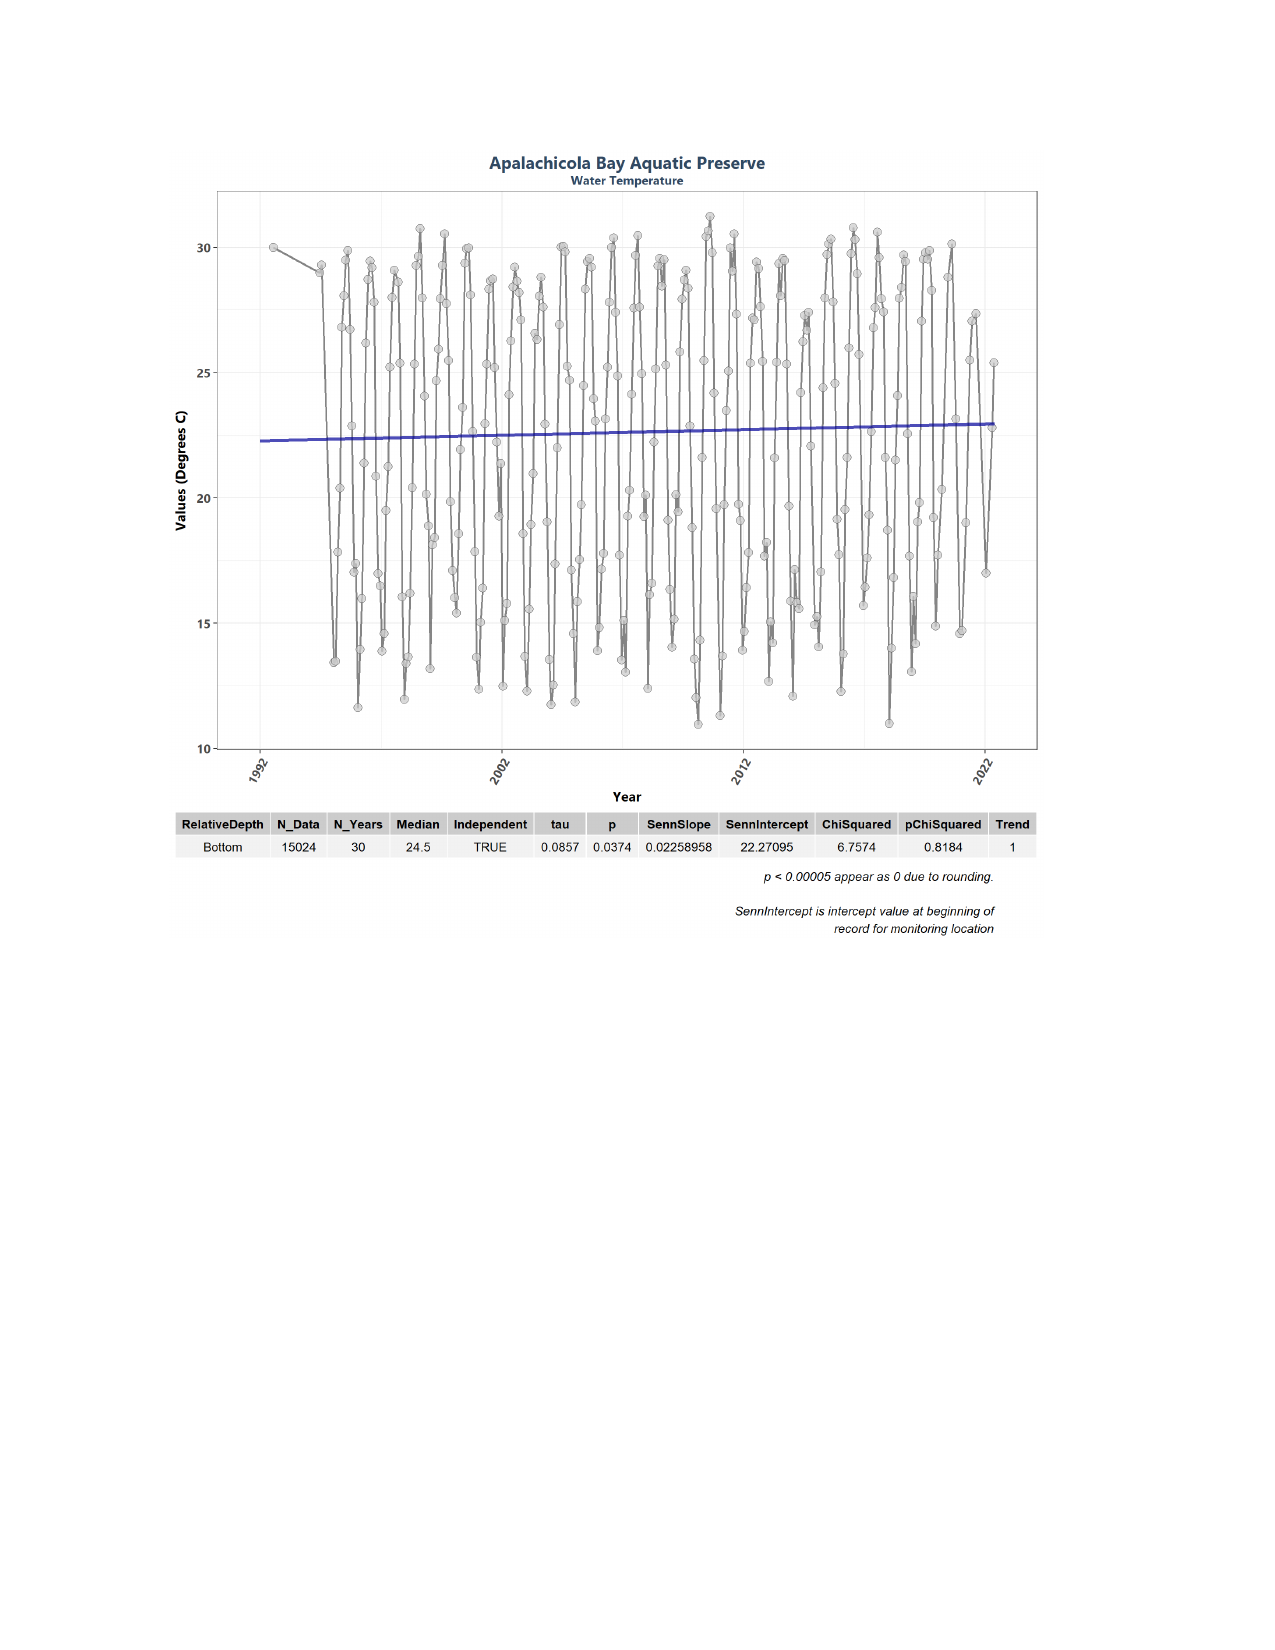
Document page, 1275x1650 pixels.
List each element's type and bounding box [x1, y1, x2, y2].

picture [168, 150, 1044, 938]
